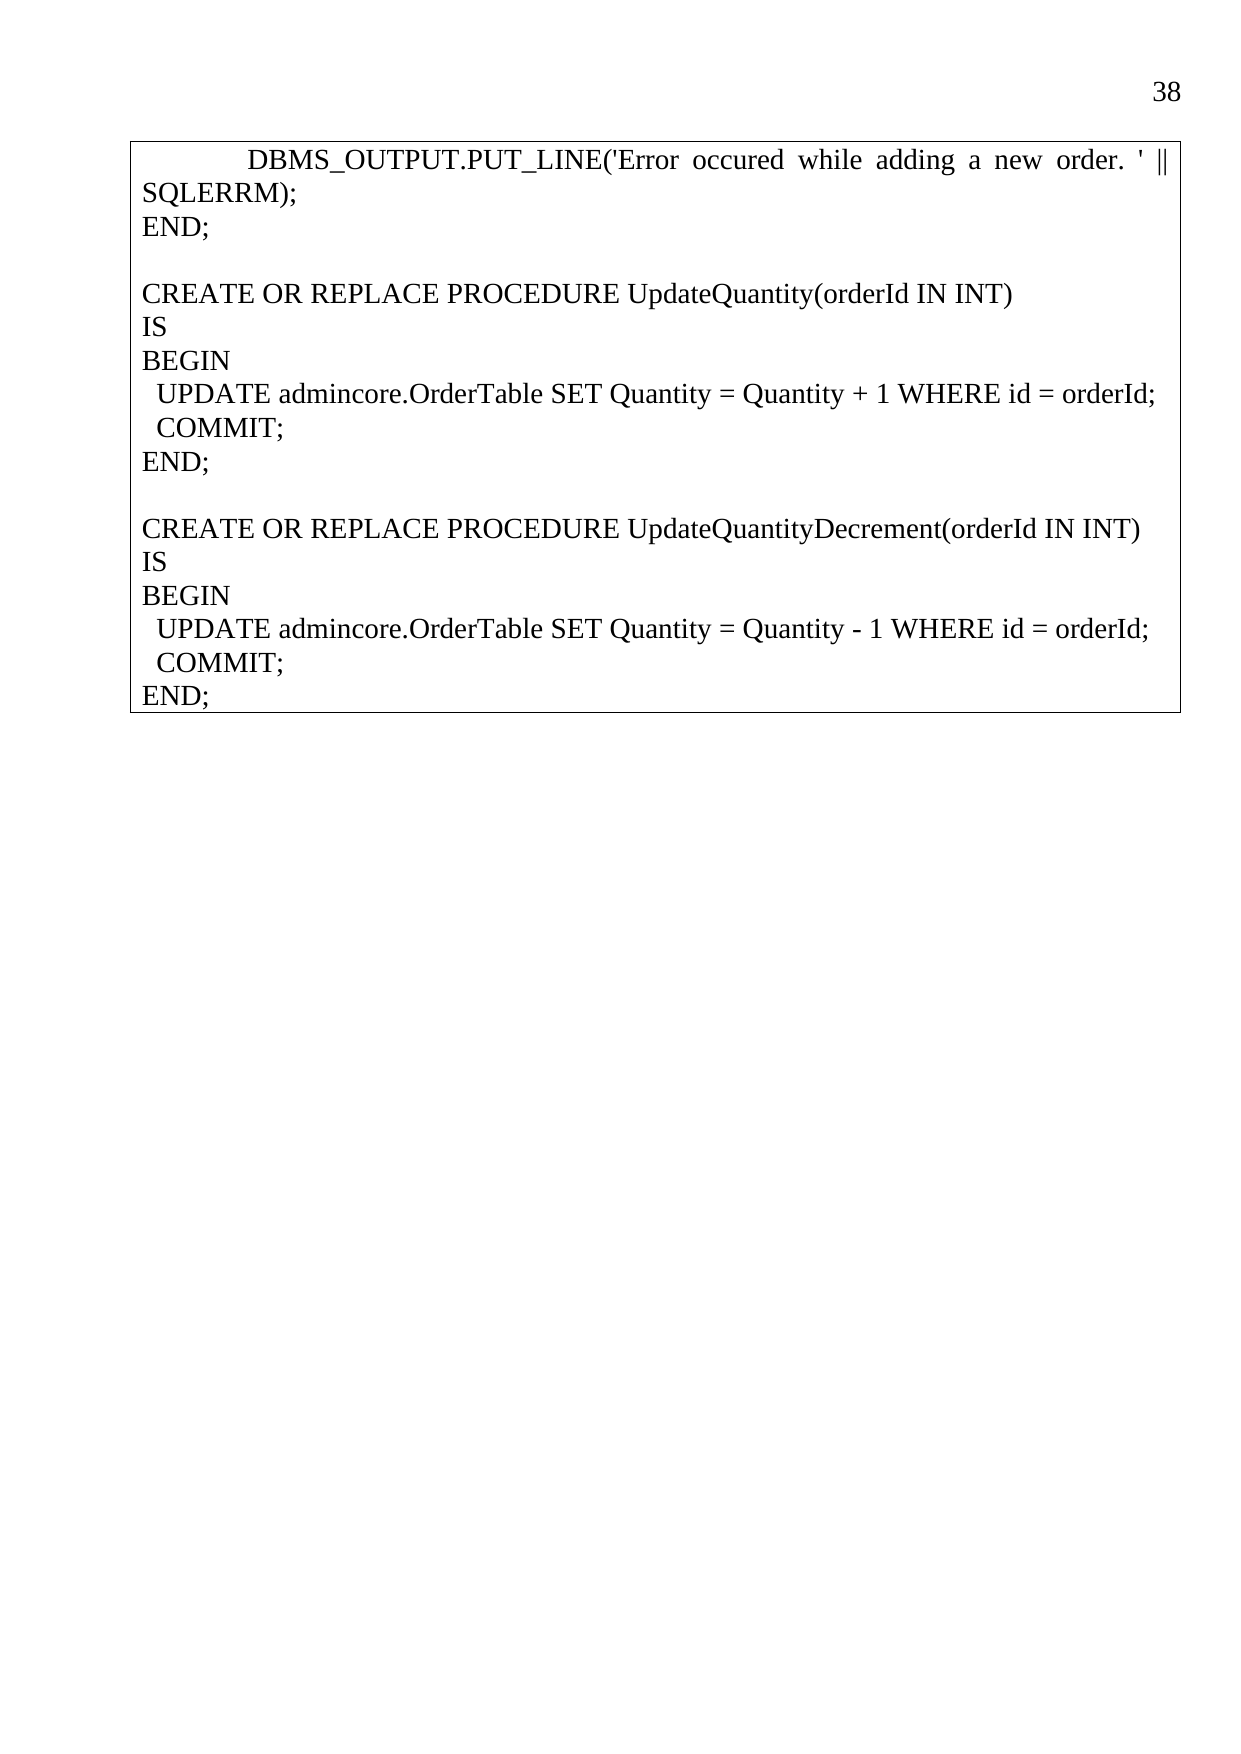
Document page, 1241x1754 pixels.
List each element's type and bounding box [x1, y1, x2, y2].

table_header [131, 142, 1180, 712]
